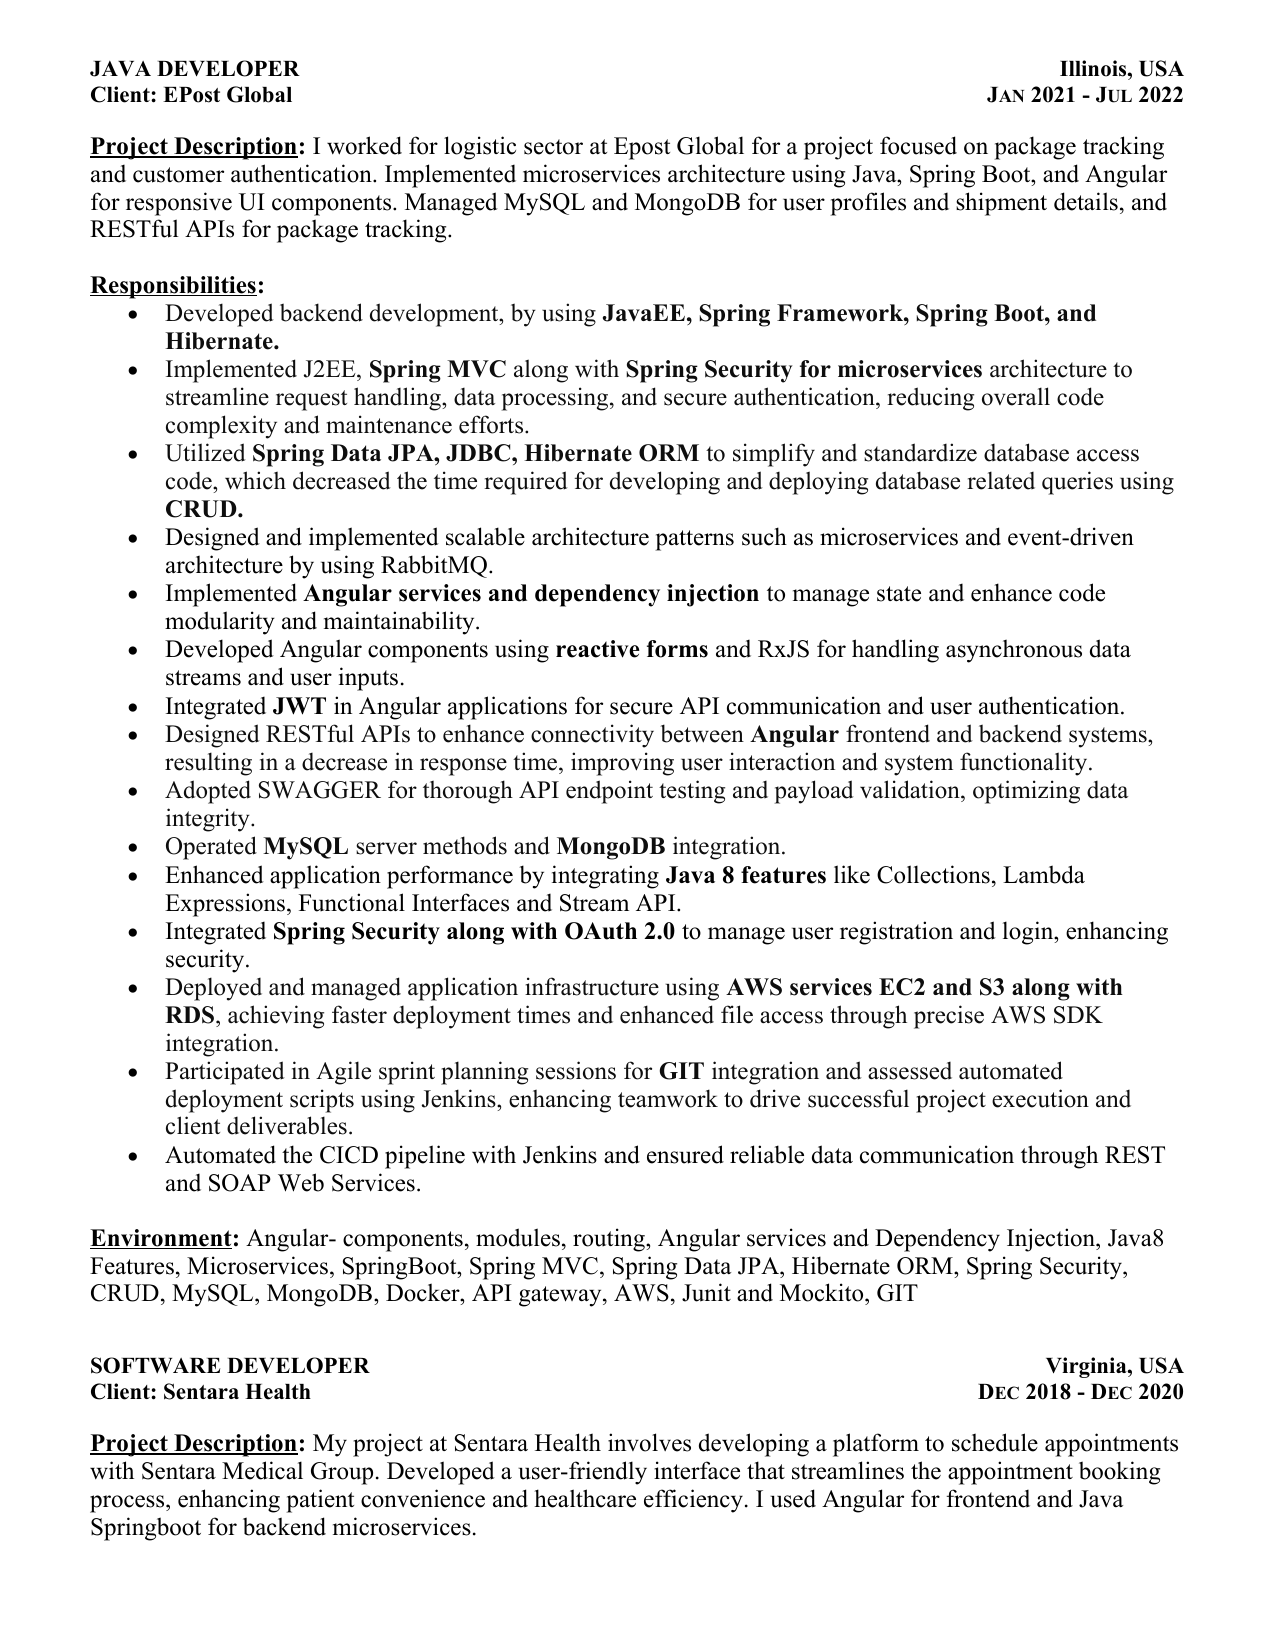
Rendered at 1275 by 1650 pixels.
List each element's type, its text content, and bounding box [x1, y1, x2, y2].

text Environment: Angular- components, modules, routing, Angular services and Dependency Injection, Java8 Features, Microservices, SpringBoot, Spring MVC, Spring Data JPA, Hibernate ORM, Spring Security, CRUD, MySQL, MongoDB, Docker, API gateway, AWS, Junit and Mockito, GIT [90, 1224, 1185, 1307]
text JAVA DEVELOPER Illinois, USA [90, 56, 1185, 82]
list Designed RESTful APIs to enhance connectivity between Angular frontend and backend systems, resulting in a decrease in response time, improving user interaction and system functionality. [127, 719, 1185, 776]
list Utilized Spring Data JPA, JDBC, Hibernate ORM to simplify and standardize database access code, which decreased the time required for developing and deploying database related queries using CRUD. [127, 439, 1185, 523]
text Client: Sentara Health Dec 2018 - Dec 2020 [90, 1379, 1185, 1404]
list Designed and implemented scalable architecture patterns such as microservices and event-driven architecture by using RabbitMQ. [127, 523, 1185, 579]
text Responsibilities: [90, 271, 1185, 299]
list Implemented J2EE, Spring MVC along with Spring Security for microservices architecture to streamline request handling, data processing, and secure authentication, reducing overall code complexity and maintenance efforts. [127, 355, 1185, 439]
text Project Description: My project at Sentara Health involves developing a platform to schedule appointments [90, 1429, 1185, 1457]
list Deployed and managed application infrastructure using AWS services EC2 and S3 along with RDS, achieving faster deployment times and enhanced file access through precise AWS SDK integration. [127, 972, 1185, 1056]
text SOFTWARE DEVELOPER Virginia, USA [90, 1353, 1185, 1379]
list Implemented Angular services and dependency injection to manage state and enhance code modularity and maintainability. [127, 579, 1185, 635]
list Enhanced application performance by integrating Java 8 features like Collections, Lambda Expressions, Functional Interfaces and Stream API. [127, 860, 1185, 916]
list Integrated JWT in Angular applications for secure API communication and user authentication. [127, 691, 1185, 719]
list Automated the CICD pipeline with Jenkins and ensured reliable data communication through REST and SOAP Web Services. [127, 1140, 1185, 1196]
list Developed backend development, by using JavaEE, Spring Framework, Spring Boot, and Hibernate. [127, 299, 1185, 355]
list Adopted SWAGGER for thorough API endpoint testing and payload validation, optimizing data integrity. [127, 776, 1185, 832]
list Operated MySQL server methods and MongoDB integration. [127, 832, 1185, 860]
text with Sentara Medical Group. Developed a user-friendly interface that streamlines the appointment booking process, enhancing patient convenience and healthcare efficiency. I used Angular for frontend and Java Springboot for backend microservices. [90, 1457, 1185, 1540]
list Developed Angular components using reactive forms and RxJS for handling asynchronous data streams and user inputs. [127, 635, 1185, 691]
text Project Description: I worked for logistic sector at Epost Global for a project focused on package tracking and customer authentication. Implemented microservices architecture using Java, Spring Boot, and Angular for responsive UI components. Managed MySQL and MongoDB for user profiles and shipment details, and RESTful APIs for package tracking. [90, 132, 1185, 243]
list Participated in Agile sprint planning sessions for GIT integration and assessed automated deployment scripts using Jenkins, enhancing teamwork to drive successful project execution and client deliverables. [127, 1056, 1185, 1140]
text Client: EPost Global Jan 2021 - Jul 2022 [90, 82, 1185, 107]
list Integrated Spring Security along with OAuth 2.0 to manage user registration and login, enhancing security. [127, 916, 1185, 972]
